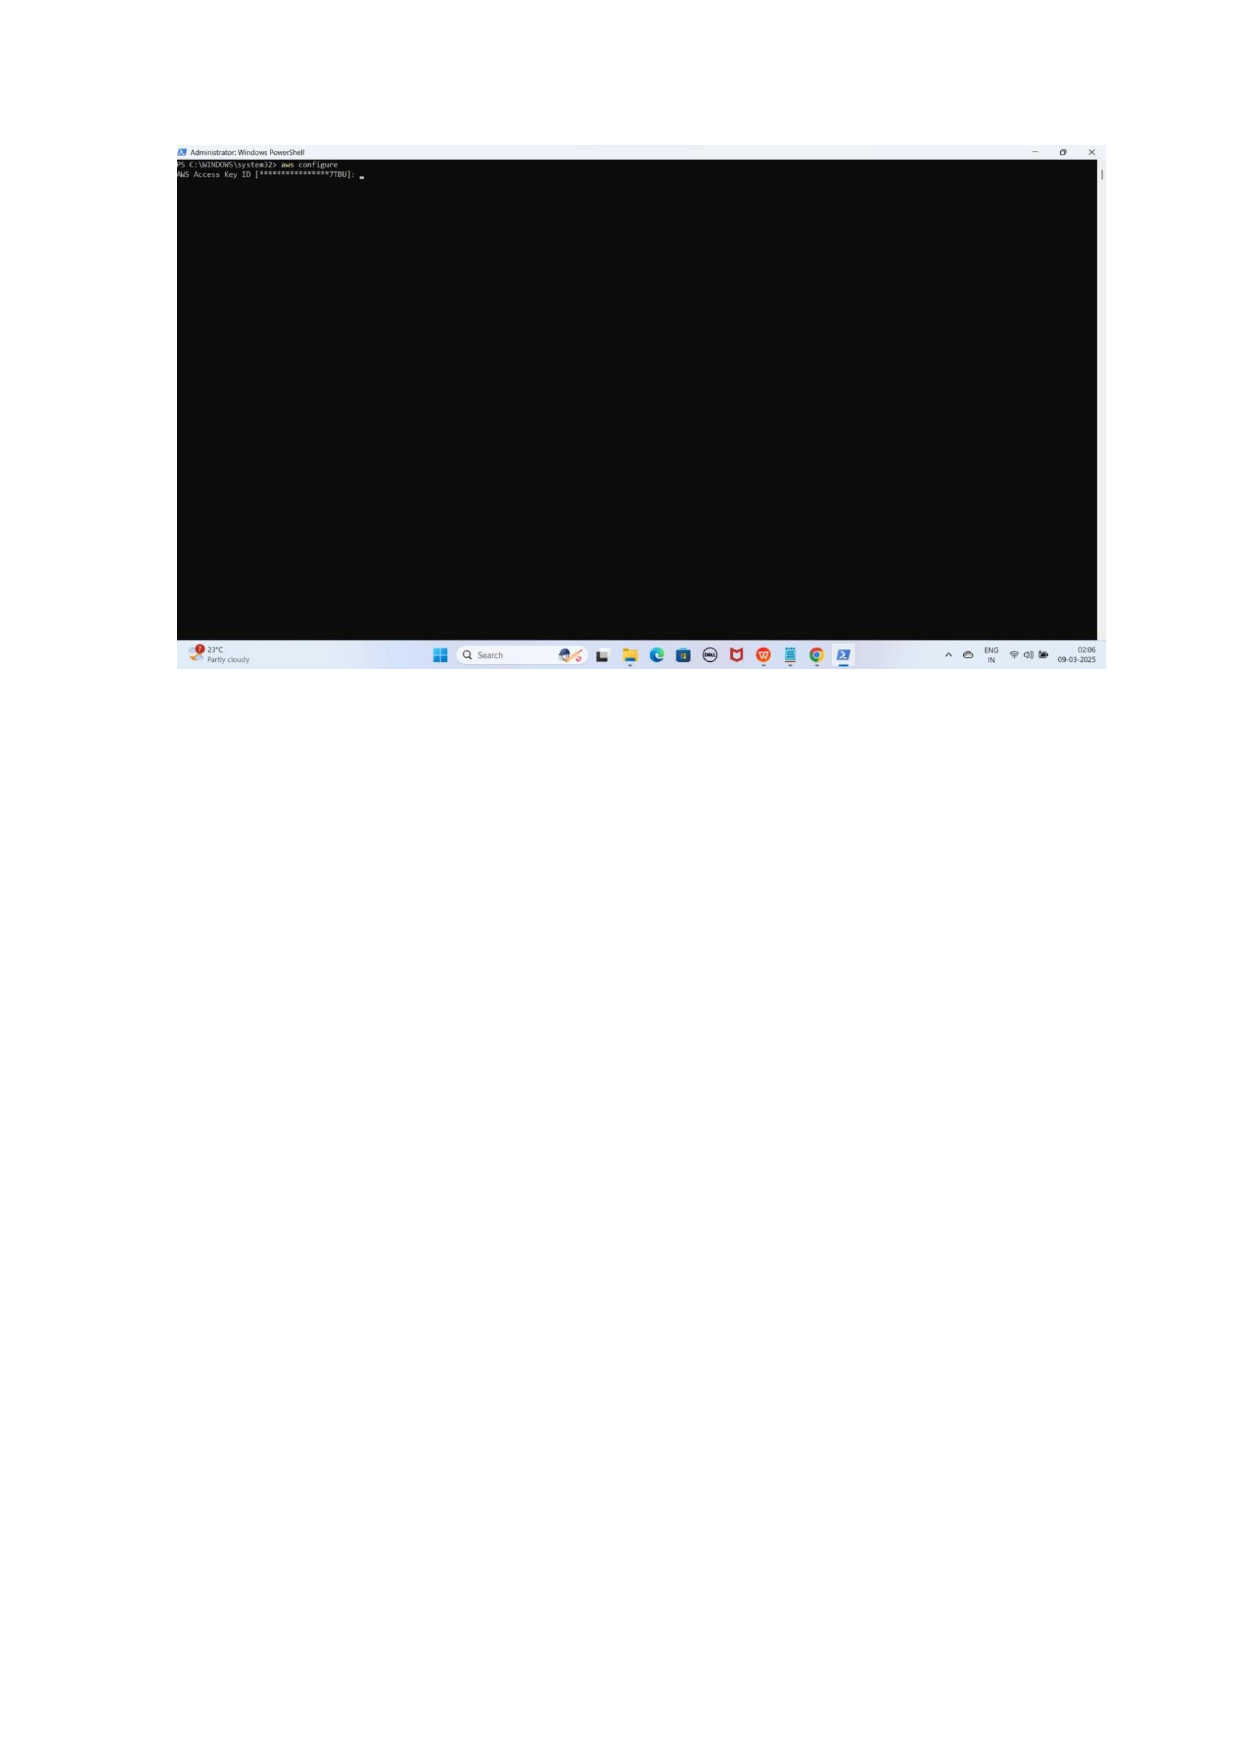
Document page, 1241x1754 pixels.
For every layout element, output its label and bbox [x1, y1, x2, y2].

picture [177, 145, 1107, 669]
